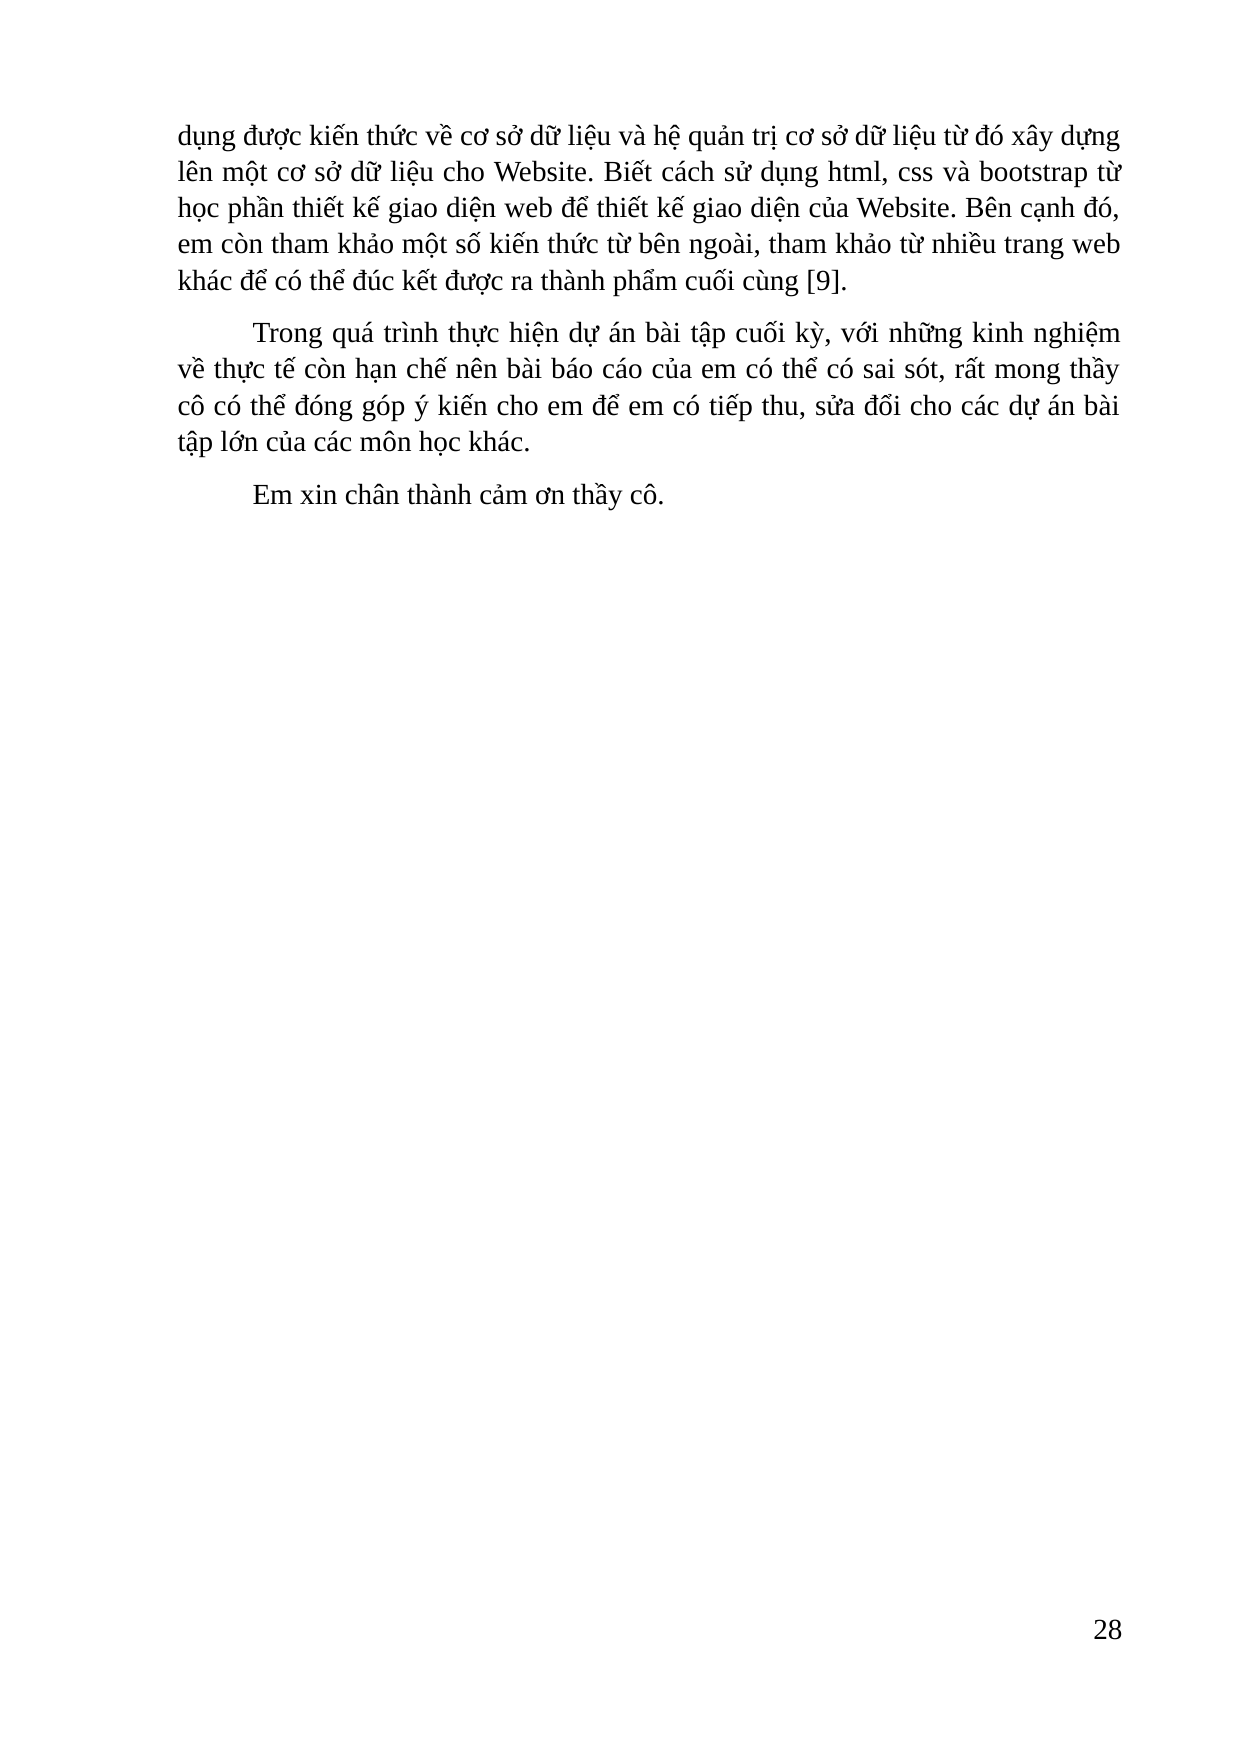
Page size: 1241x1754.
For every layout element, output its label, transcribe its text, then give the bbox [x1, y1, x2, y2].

text Trong quá trình thực hiện dự án bài tập cuối kỳ, với những kinh nghiệm về thực tế còn hạn chế nên bài báo cáo của em có thể có sai sót, rất mong thầy cô có thể đóng góp ý kiến cho em để em có tiếp thu, sửa đổi cho các dự án bài tập lớn của các môn học khác. [177, 316, 1122, 457]
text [177, 118, 1122, 296]
text Em xin chân thành cảm ơn thầy cô. [177, 477, 1122, 510]
